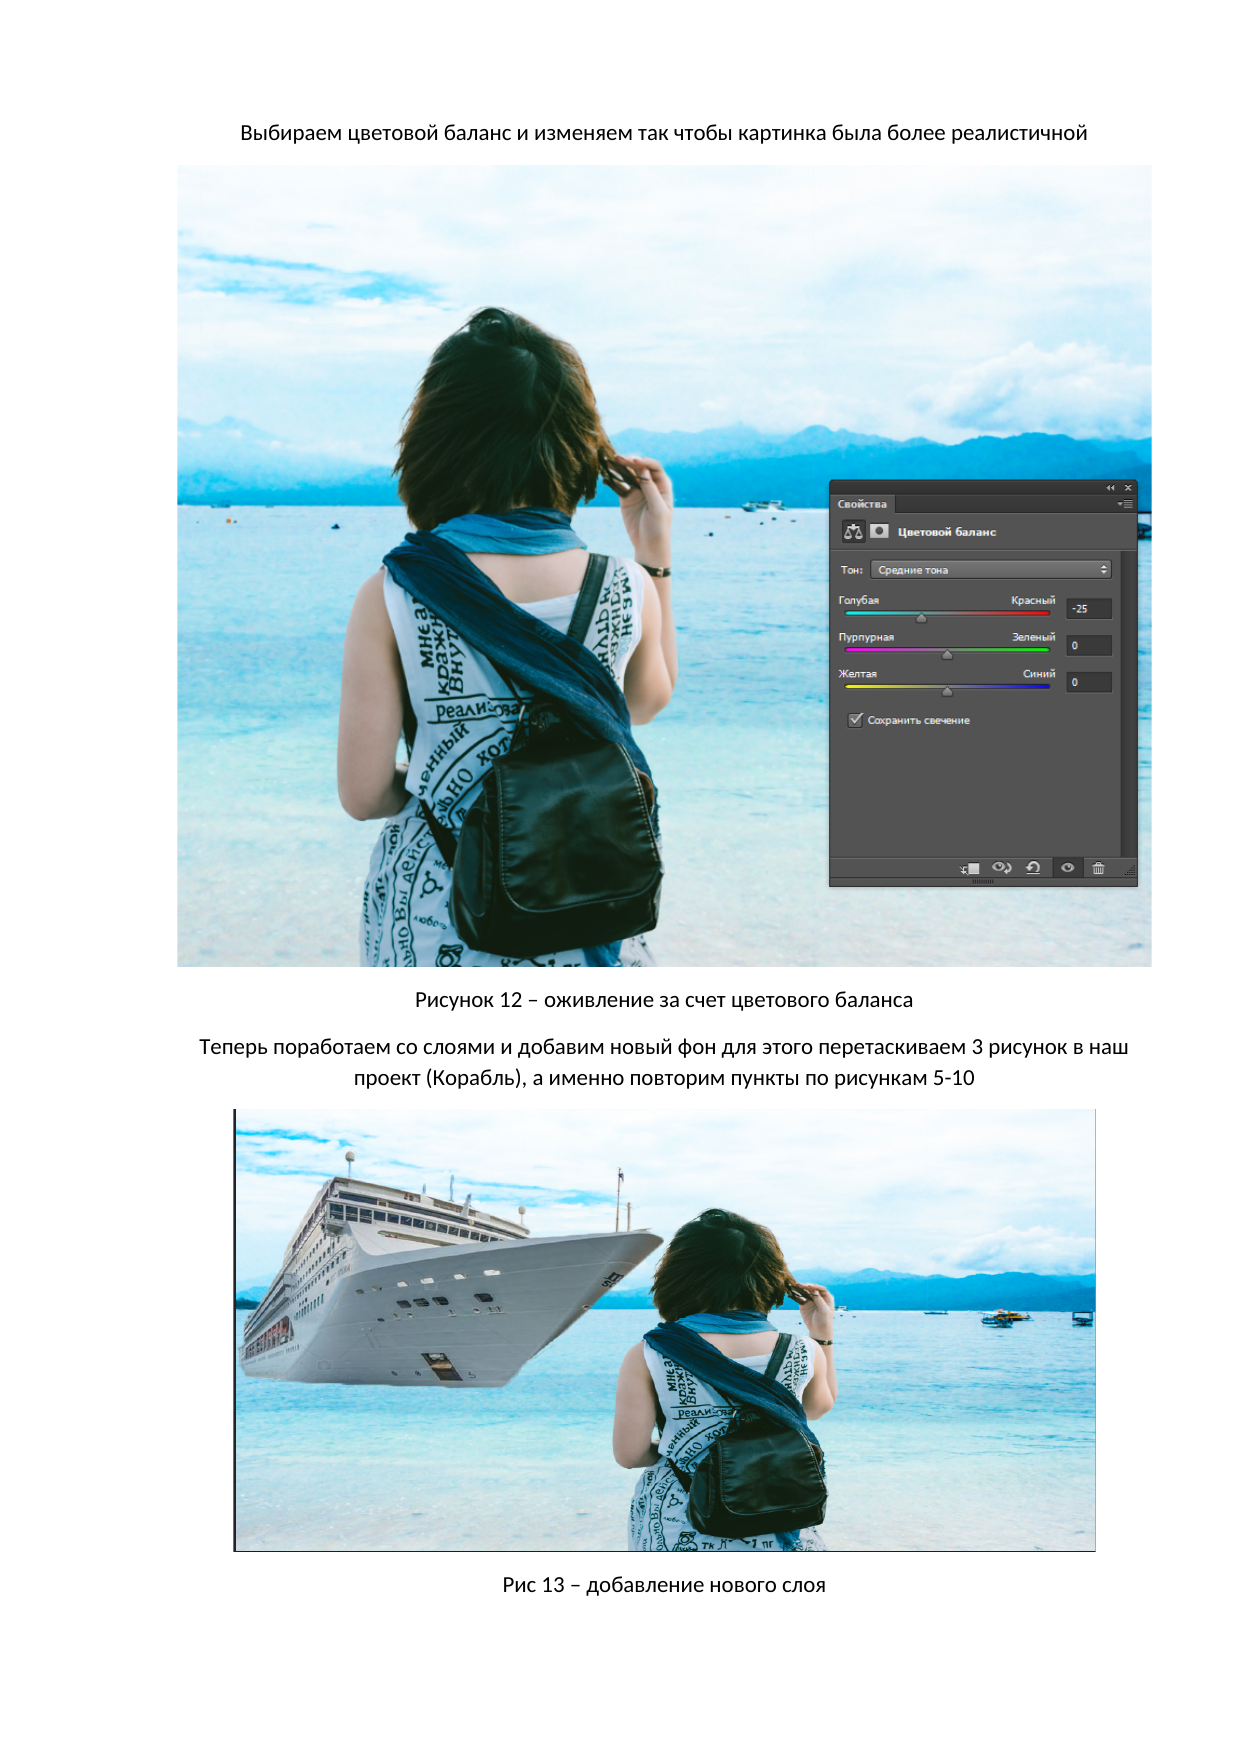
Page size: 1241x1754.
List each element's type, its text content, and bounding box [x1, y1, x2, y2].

picture [233, 1109, 1096, 1552]
text Рисунок – оживление [177, 986, 1152, 1014]
picture [177, 165, 1152, 967]
text Теперь поработаем со слоями и добавим новый фондля этого перетаскиваем 3 рисунок в наш проект [177, 1032, 1152, 1091]
text Выбираем цветовой баланс и изменяем так чтобы картинка была более реалистичной [177, 118, 1152, 146]
